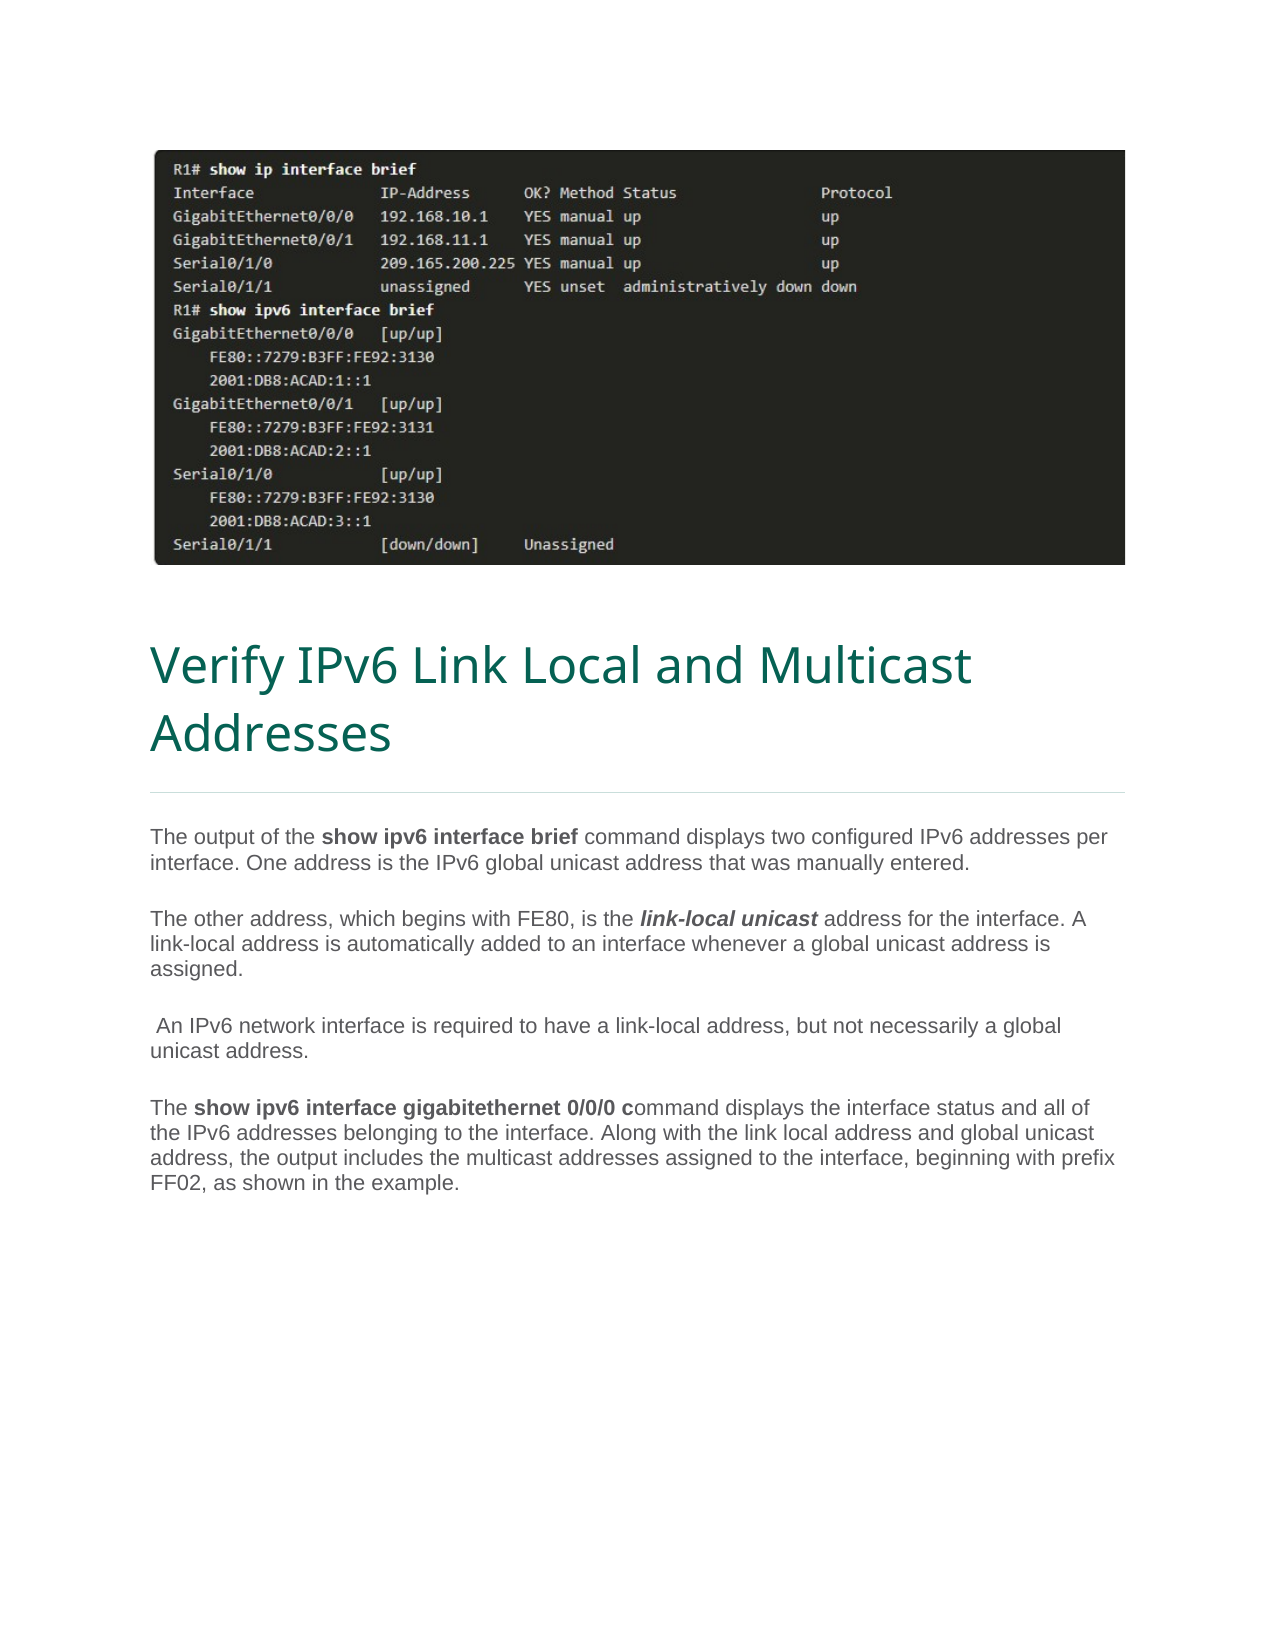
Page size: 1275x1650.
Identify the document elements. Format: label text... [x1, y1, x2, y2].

subtitle Verify IPv6 Link Local and Multicast Addresses [150, 630, 1125, 792]
text The other address, which begins with FE80, is the link-local unicast address for the interface. A link-local address is automatically added to an interface whenever a global unicast address is assigned. [150, 906, 1125, 982]
text An IPv6 network interface is required to have a link-local address, but not necessarily a global unicast address. [150, 1013, 1125, 1063]
text The output of the show ipv6 interface brief command displays two configured IPv6 addresses per interface. One address is the IPv6 global unicast address that was manually entered. [150, 824, 1125, 875]
text The show ipv6 interface gigabitethernet 0/0/0 command displays the interface status and all of the IPv6 addresses belonging to the interface. Along with the link local address and global unicast address, the output includes the multicast addresses assigned to the interface, beginning with prefix FF02, as shown in the example. [150, 1094, 1125, 1195]
picture [150, 150, 1125, 565]
